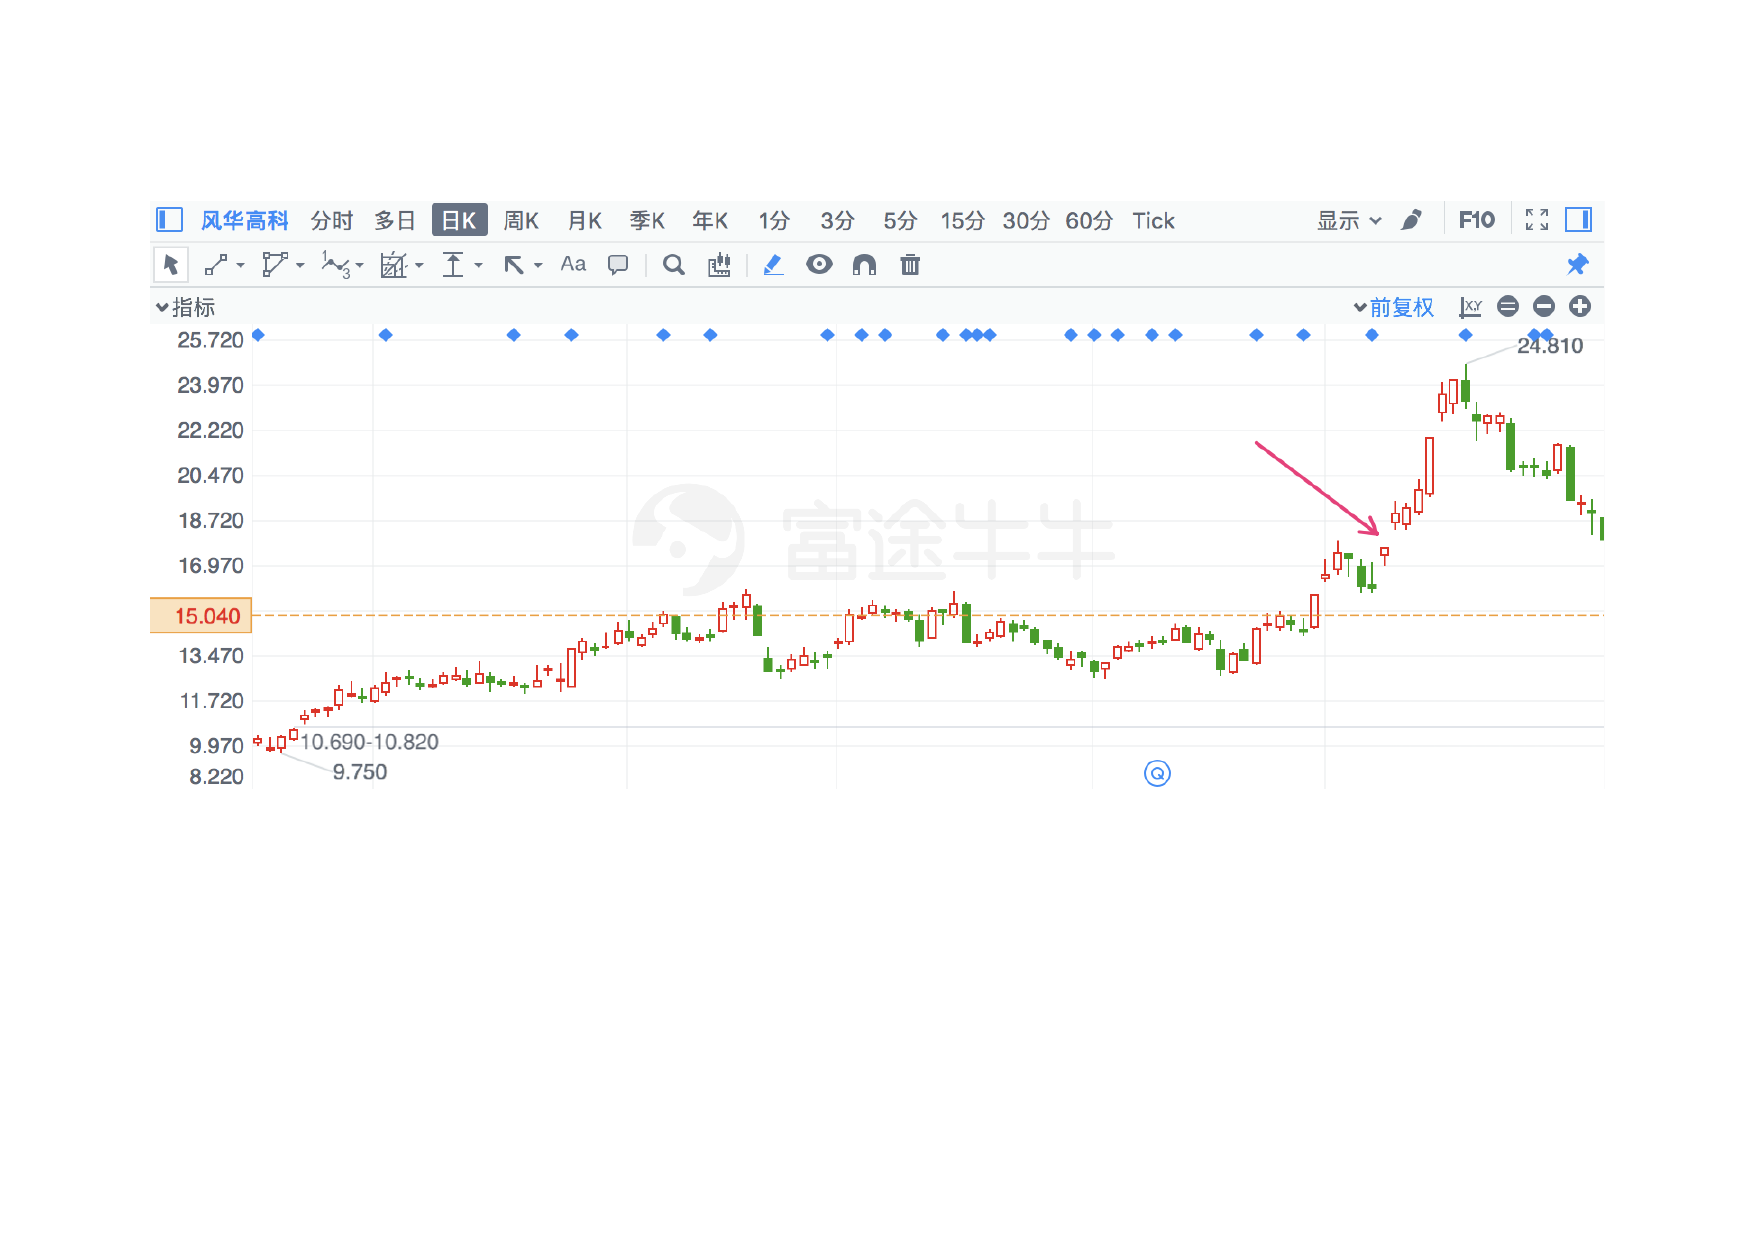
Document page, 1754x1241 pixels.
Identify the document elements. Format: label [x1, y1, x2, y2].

picture [150, 201, 1605, 789]
